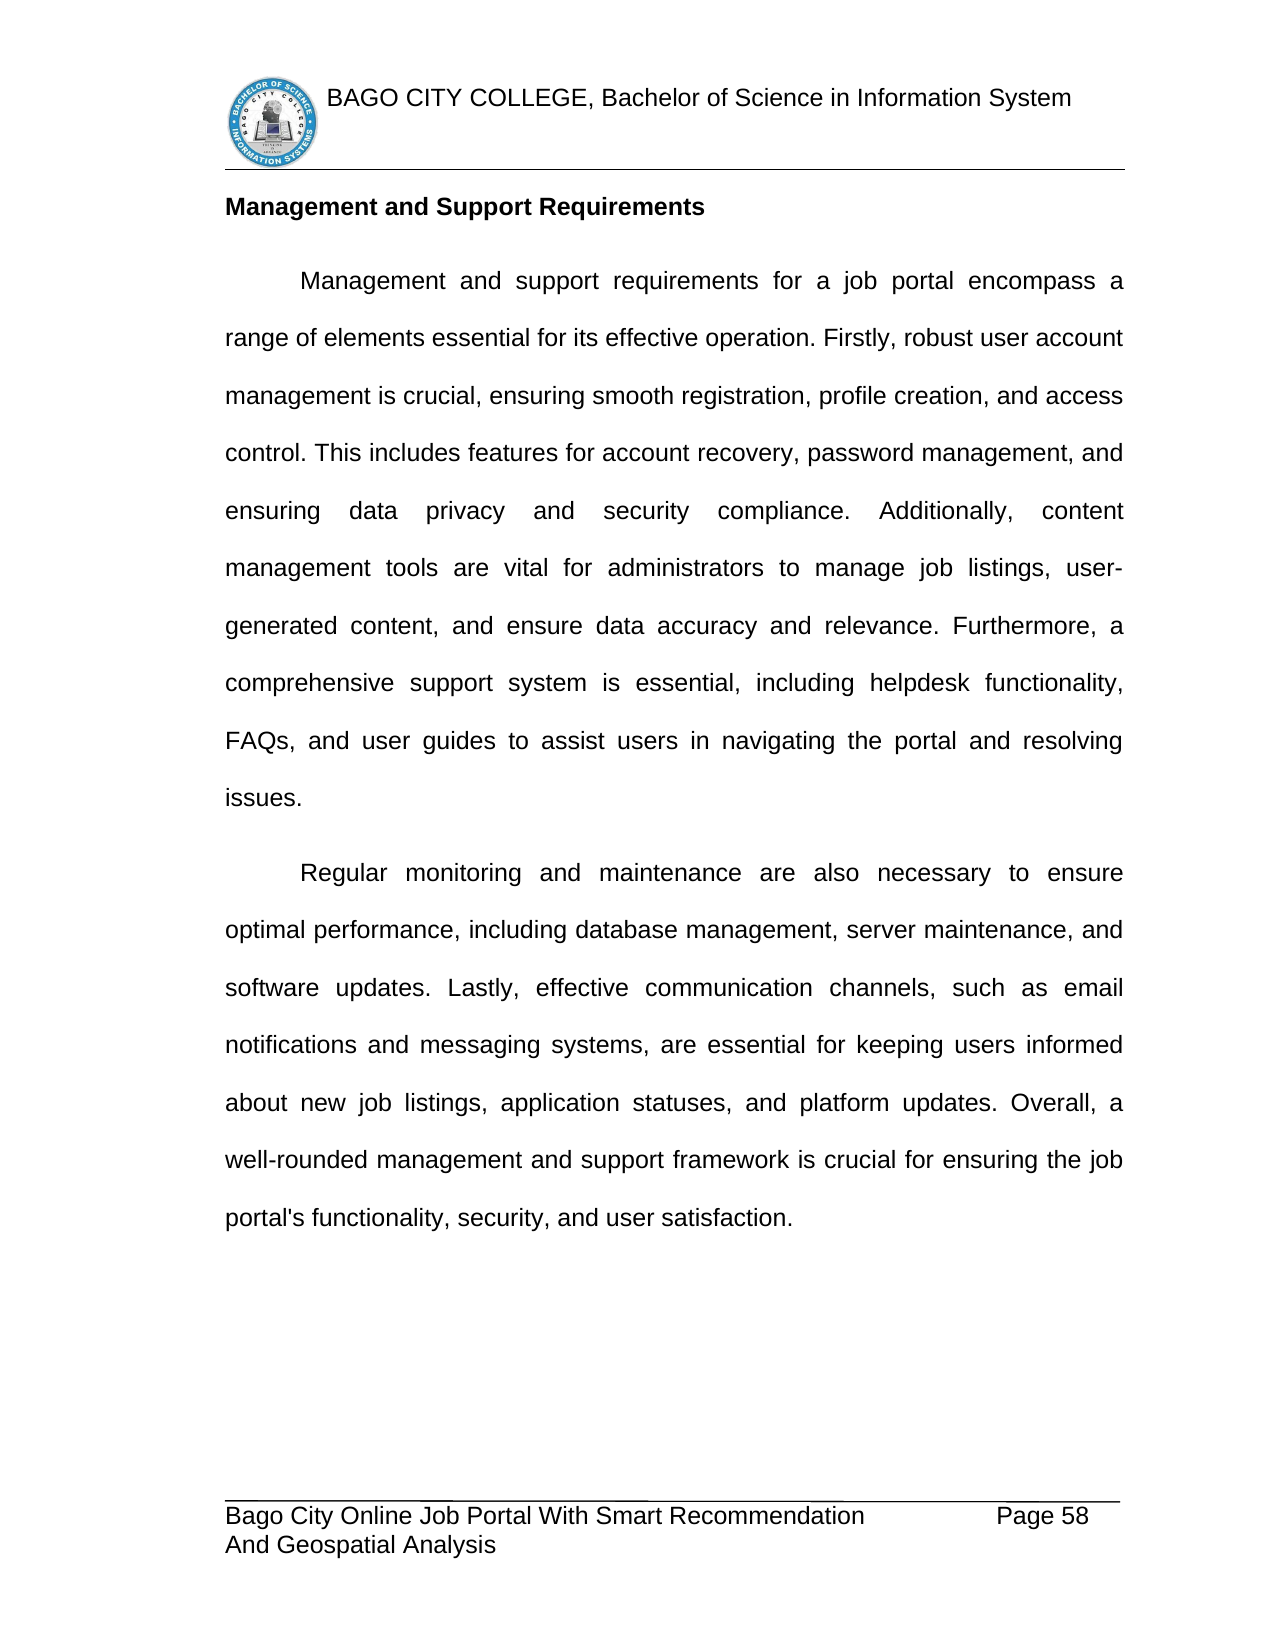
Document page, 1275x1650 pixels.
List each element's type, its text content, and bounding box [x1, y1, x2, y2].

text Management and support requirements for a job portal encompass a range of elements essential for its effective operation. Firstly, robust user account management is crucial, ensuring smooth registration, profile creation, and access control. This includes features for account recovery, password management, and ensuring data privacy and security compliance. Additionally, content management tools are vital for administrators to manage job listings, user-generated content, and ensure data accuracy and relevance. Furthermore, a comprehensive support system is essential, including helpdesk functionality, FAQs, and user guides to assist users in navigating the portal and resolving issues. [225, 266, 1125, 812]
text Management and Support Requirements [225, 192, 1125, 221]
text Regular monitoring and maintenance are also necessary to ensure optimal performance, including database management, server maintenance, and software updates. Lastly, effective communication channels, such as email notifications and messaging systems, are essential for keeping users informed about new job listings, application statuses, and platform updates. Overall, a well-rounded management and support framework is crucial for ensuring the job portal's functionality, security, and user satisfaction. [225, 858, 1125, 1231]
picture [225, 75, 320, 169]
